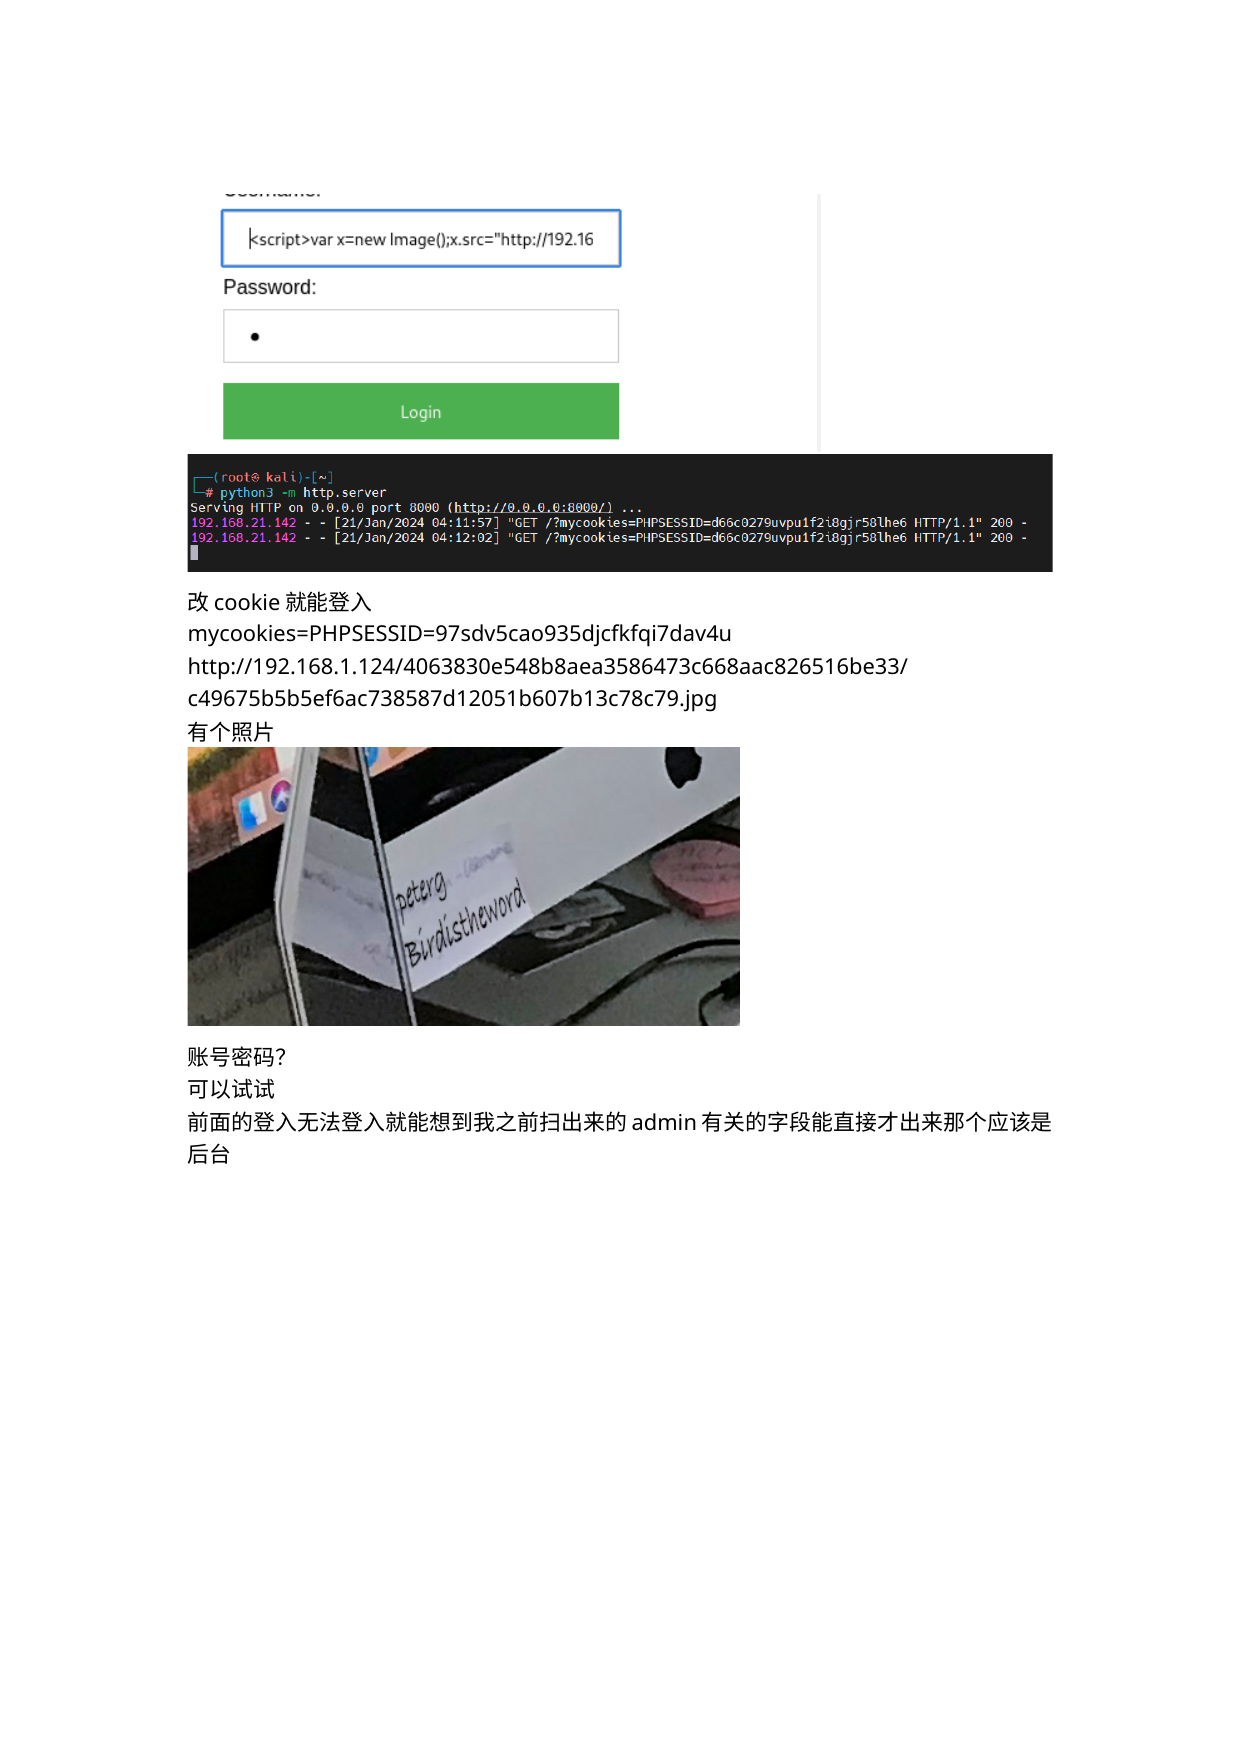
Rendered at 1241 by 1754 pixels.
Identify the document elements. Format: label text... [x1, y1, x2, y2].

text 改cookie就能登入 [187, 584, 1053, 617]
text 有个照片 [187, 714, 1053, 747]
text 可以试试 [187, 1072, 1053, 1104]
text http://192.168.1.124/4063830e548b8aea3586473c668aac826516be33/c49675b5b5ef6ac738587d12051b607b13c78c79.jpg [187, 649, 1053, 714]
picture [187, 747, 740, 1026]
text mycookies=PHPSESSID=97sdv5cao935djcfkfqi7dav4u [187, 617, 1053, 649]
picture [187, 194, 836, 452]
text 前面的登入无法登入就能想到我之前扫出来的admin有关的字段能直接才出来那个应该是后台 [187, 1104, 1053, 1169]
picture [187, 454, 1053, 572]
text 账号密码？ [187, 1039, 1053, 1072]
